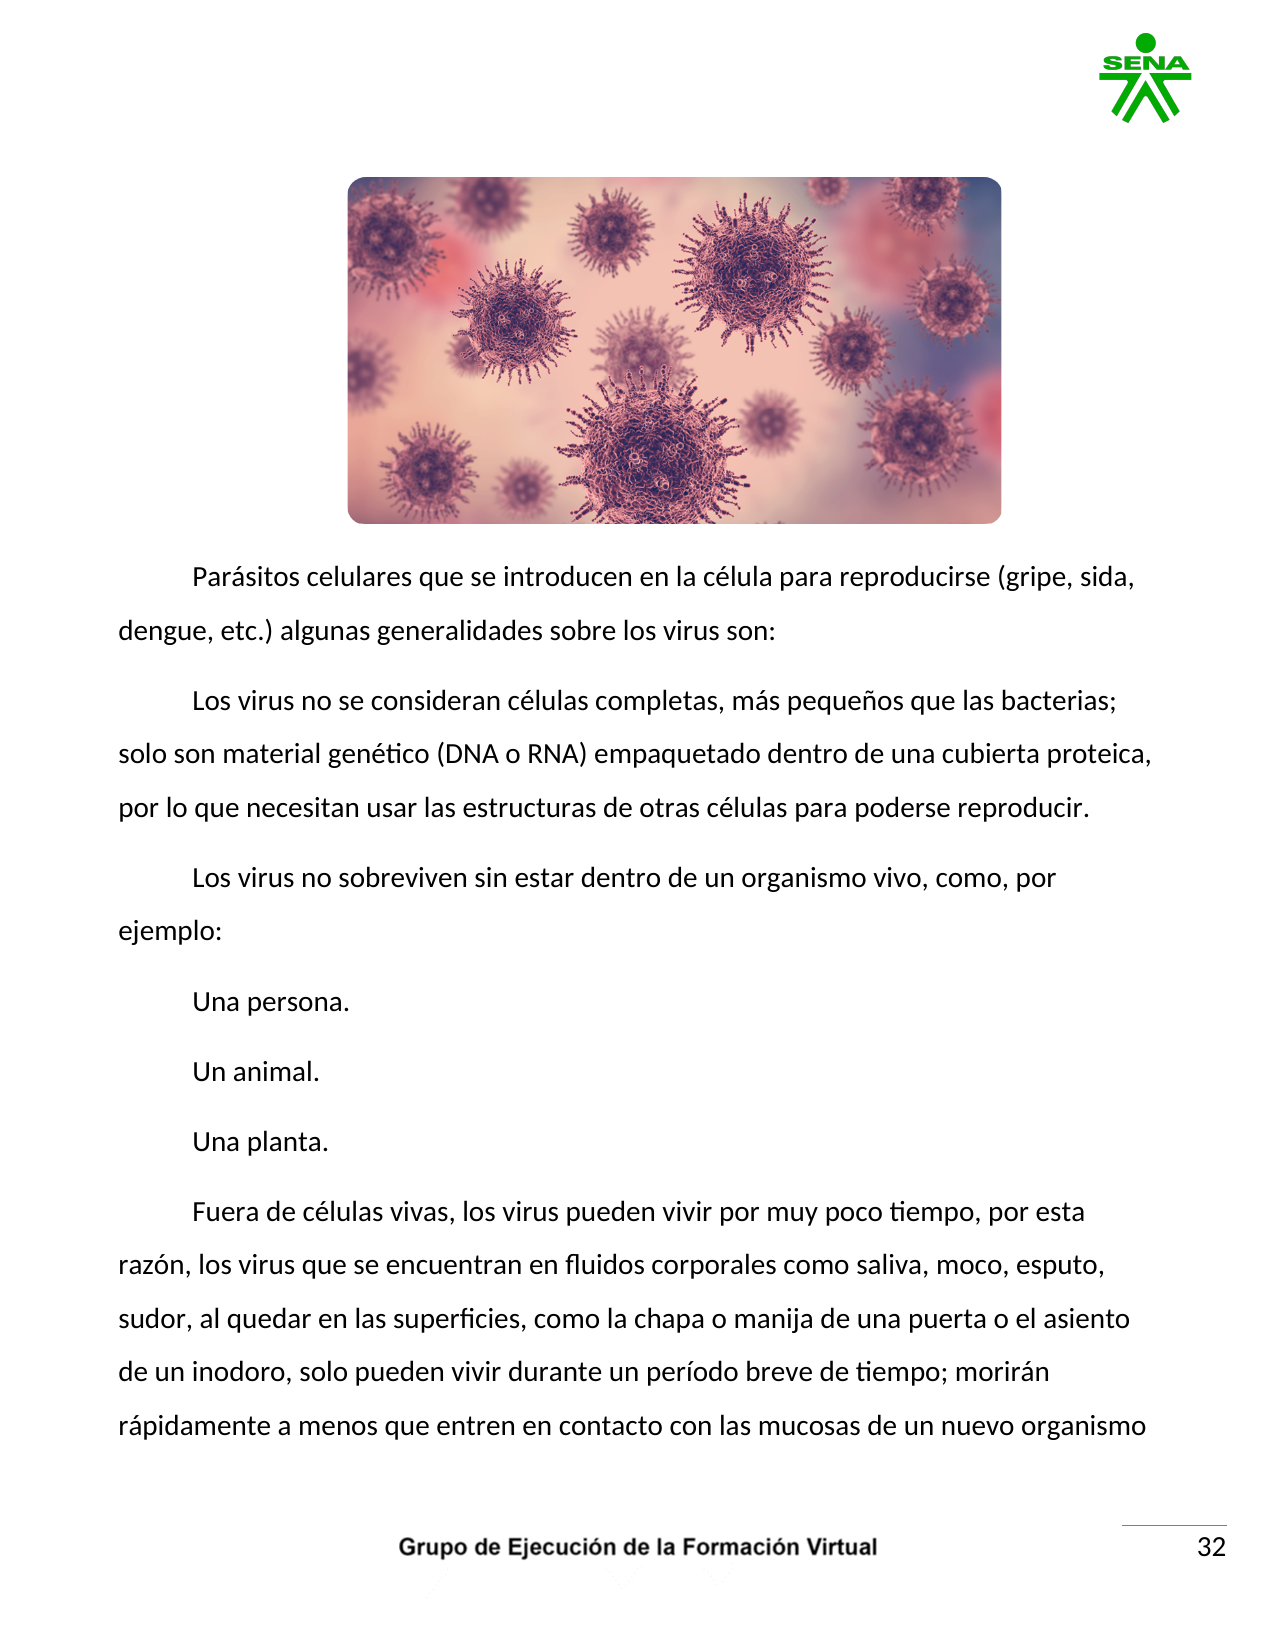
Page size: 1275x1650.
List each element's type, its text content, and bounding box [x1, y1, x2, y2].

text Un animal. [118, 1053, 1157, 1088]
text Parásitos celulares que se introducen en la célula para reproducirse (gripe, sida, dengue, etc.) algunas generalidades sobre los virus son: [118, 558, 1157, 648]
text Los virus no se consideran células completas, más pequeños que las bacterias; solo son material genético (DNA o RNA) empaquetado dentro de una cubierta proteica, por lo que necesitan usar las estructuras de otras células para poderse reproducir. [118, 682, 1157, 824]
picture [347, 177, 1002, 524]
picture [1099, 33, 1192, 123]
picture [0, 1486, 1275, 1598]
text Los virus no sobreviven sin estar dentro de un organismo vivo, como, por ejemplo: [118, 859, 1157, 948]
text Una persona. [118, 983, 1157, 1018]
text Una planta. [118, 1123, 1157, 1158]
